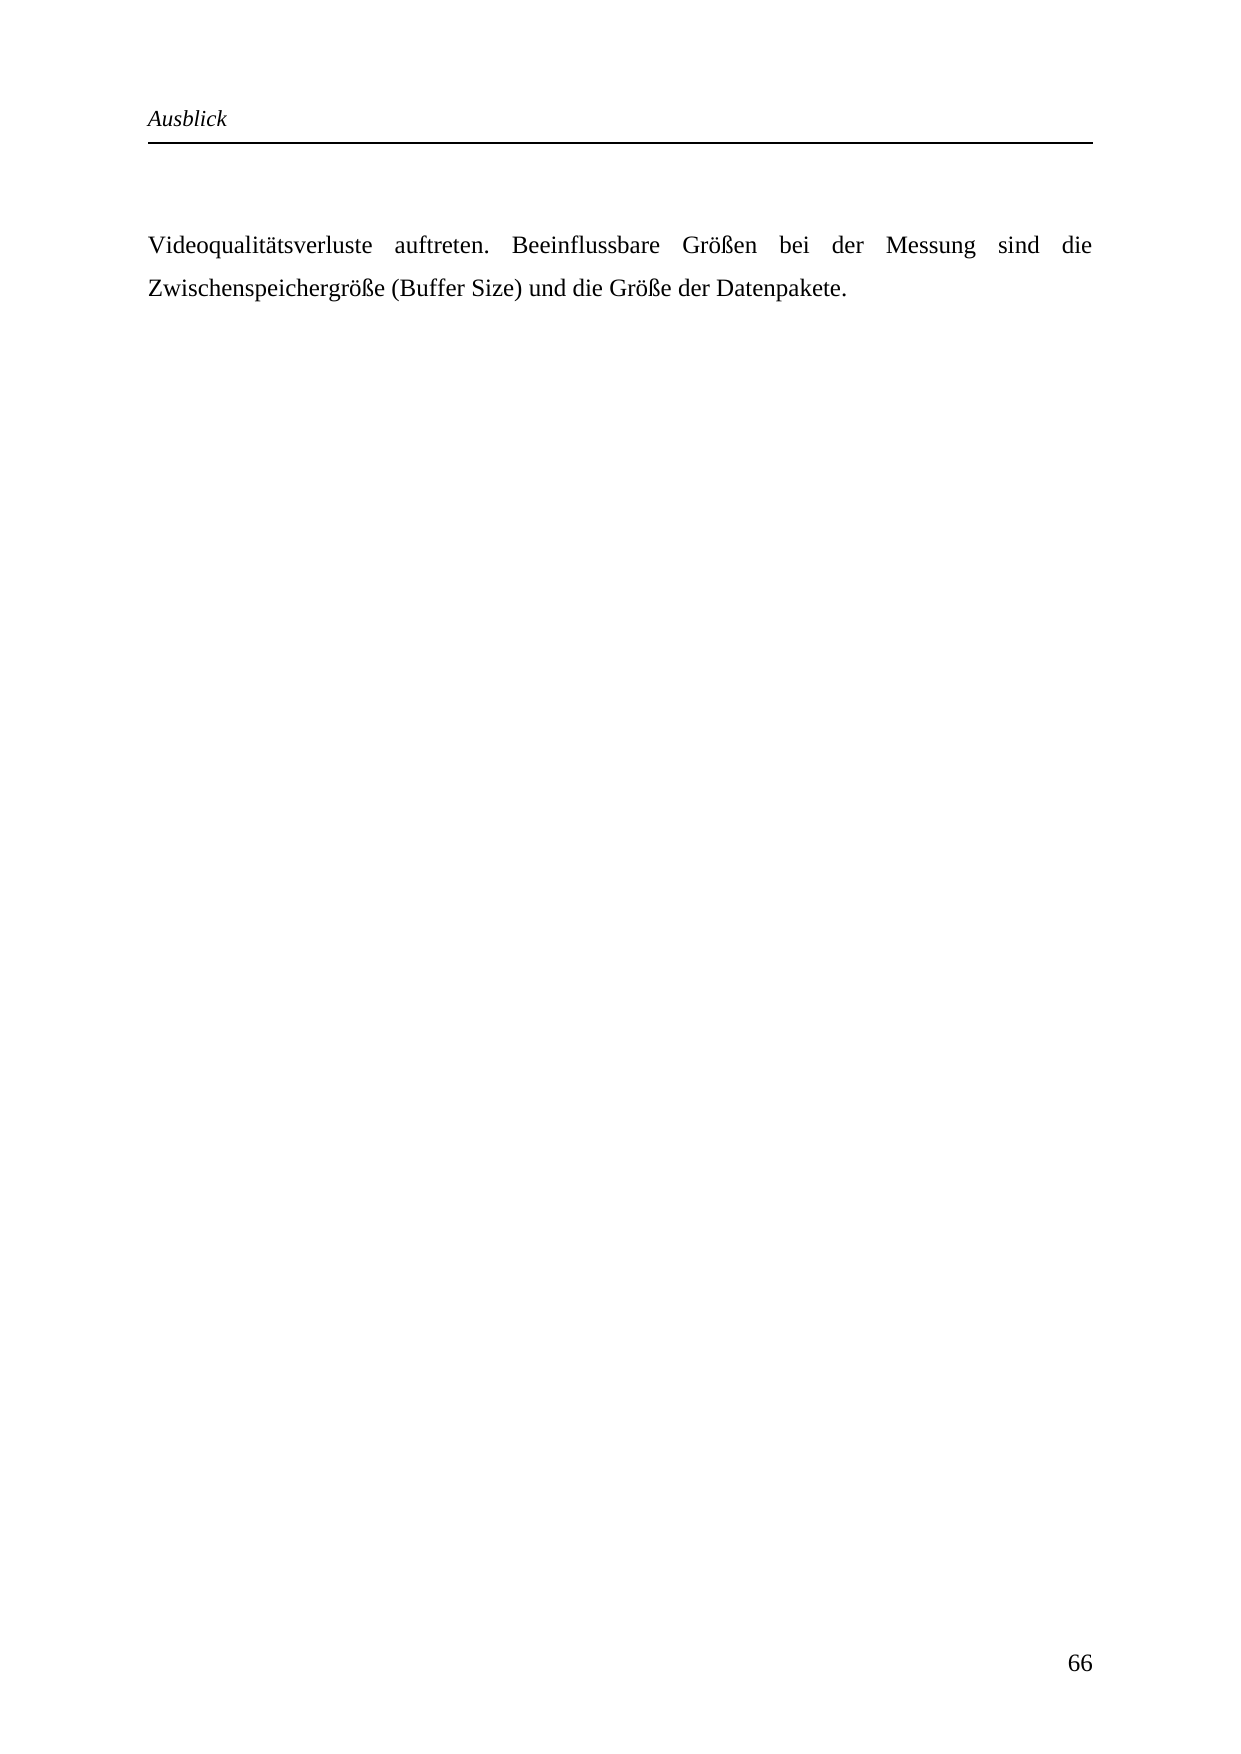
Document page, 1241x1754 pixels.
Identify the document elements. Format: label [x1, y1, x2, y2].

text [148, 230, 1093, 302]
